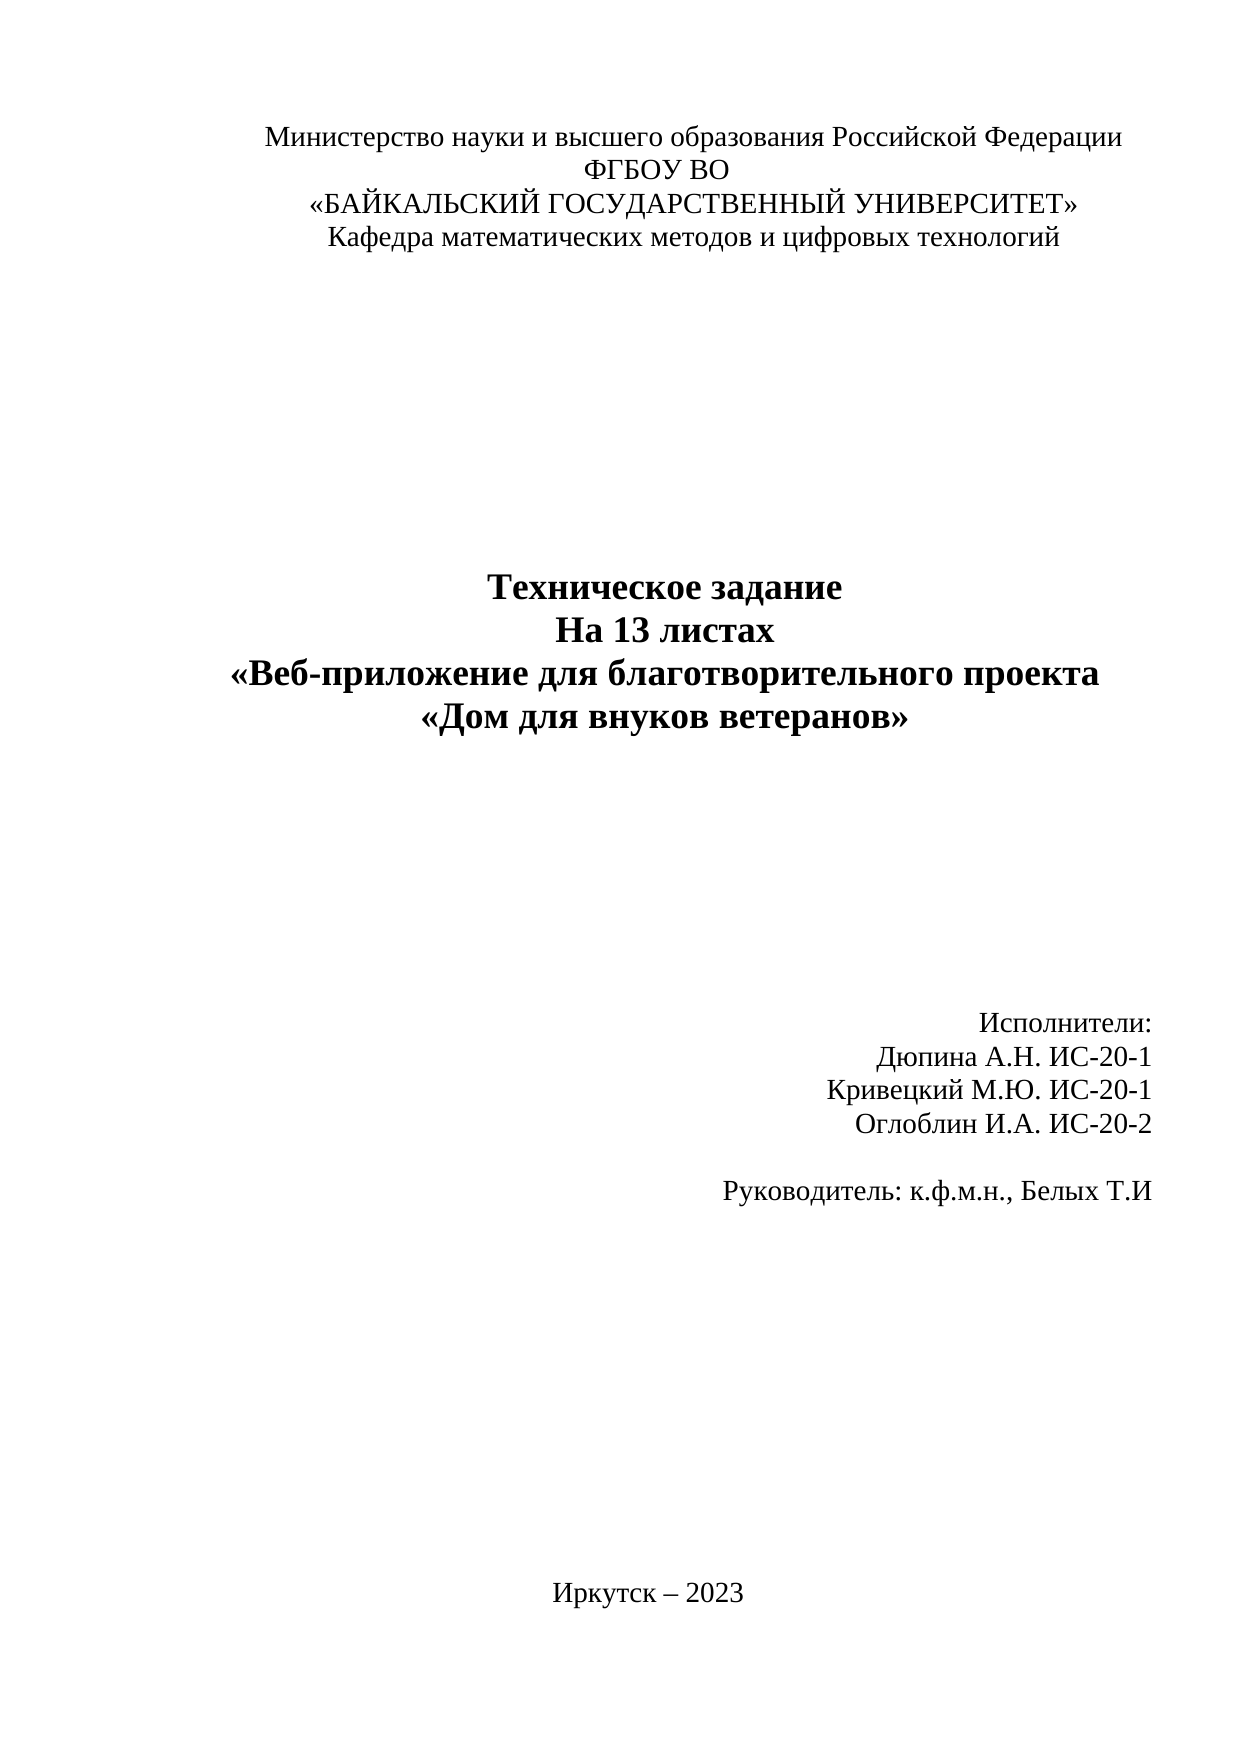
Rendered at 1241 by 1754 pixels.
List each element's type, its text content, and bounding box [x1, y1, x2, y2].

text «Дом для внуков ветеранов» [177, 694, 1152, 737]
text Иркутск – 2023 [472, 1575, 1152, 1609]
text Исполнители: [650, 1005, 1152, 1039]
text Дюпина А.Н. ИС-20-1 [650, 1039, 1152, 1072]
text Кафедра математических методов и цифровых технологий [177, 219, 1136, 253]
text Министерство науки и высшего образования Российской Федерации ФГБОУ ВО [177, 119, 1136, 186]
text Кривецкий М.Ю. ИС-20-1 [650, 1072, 1152, 1106]
text Оглоблин И.А. ИС-20-2 [650, 1106, 1152, 1139]
text Руководитель: к.ф.м.н., Белых Т.И [650, 1173, 1152, 1206]
text На 13 листах [177, 607, 1152, 651]
text «БАЙКАЛЬСКИЙ ГОСУДАРСТВЕННЫЙ УНИВЕРСИТЕТ» [177, 186, 1136, 219]
text «Веб-приложение для благотворительного проекта [177, 651, 1152, 694]
text Техническое задание [177, 564, 1152, 607]
